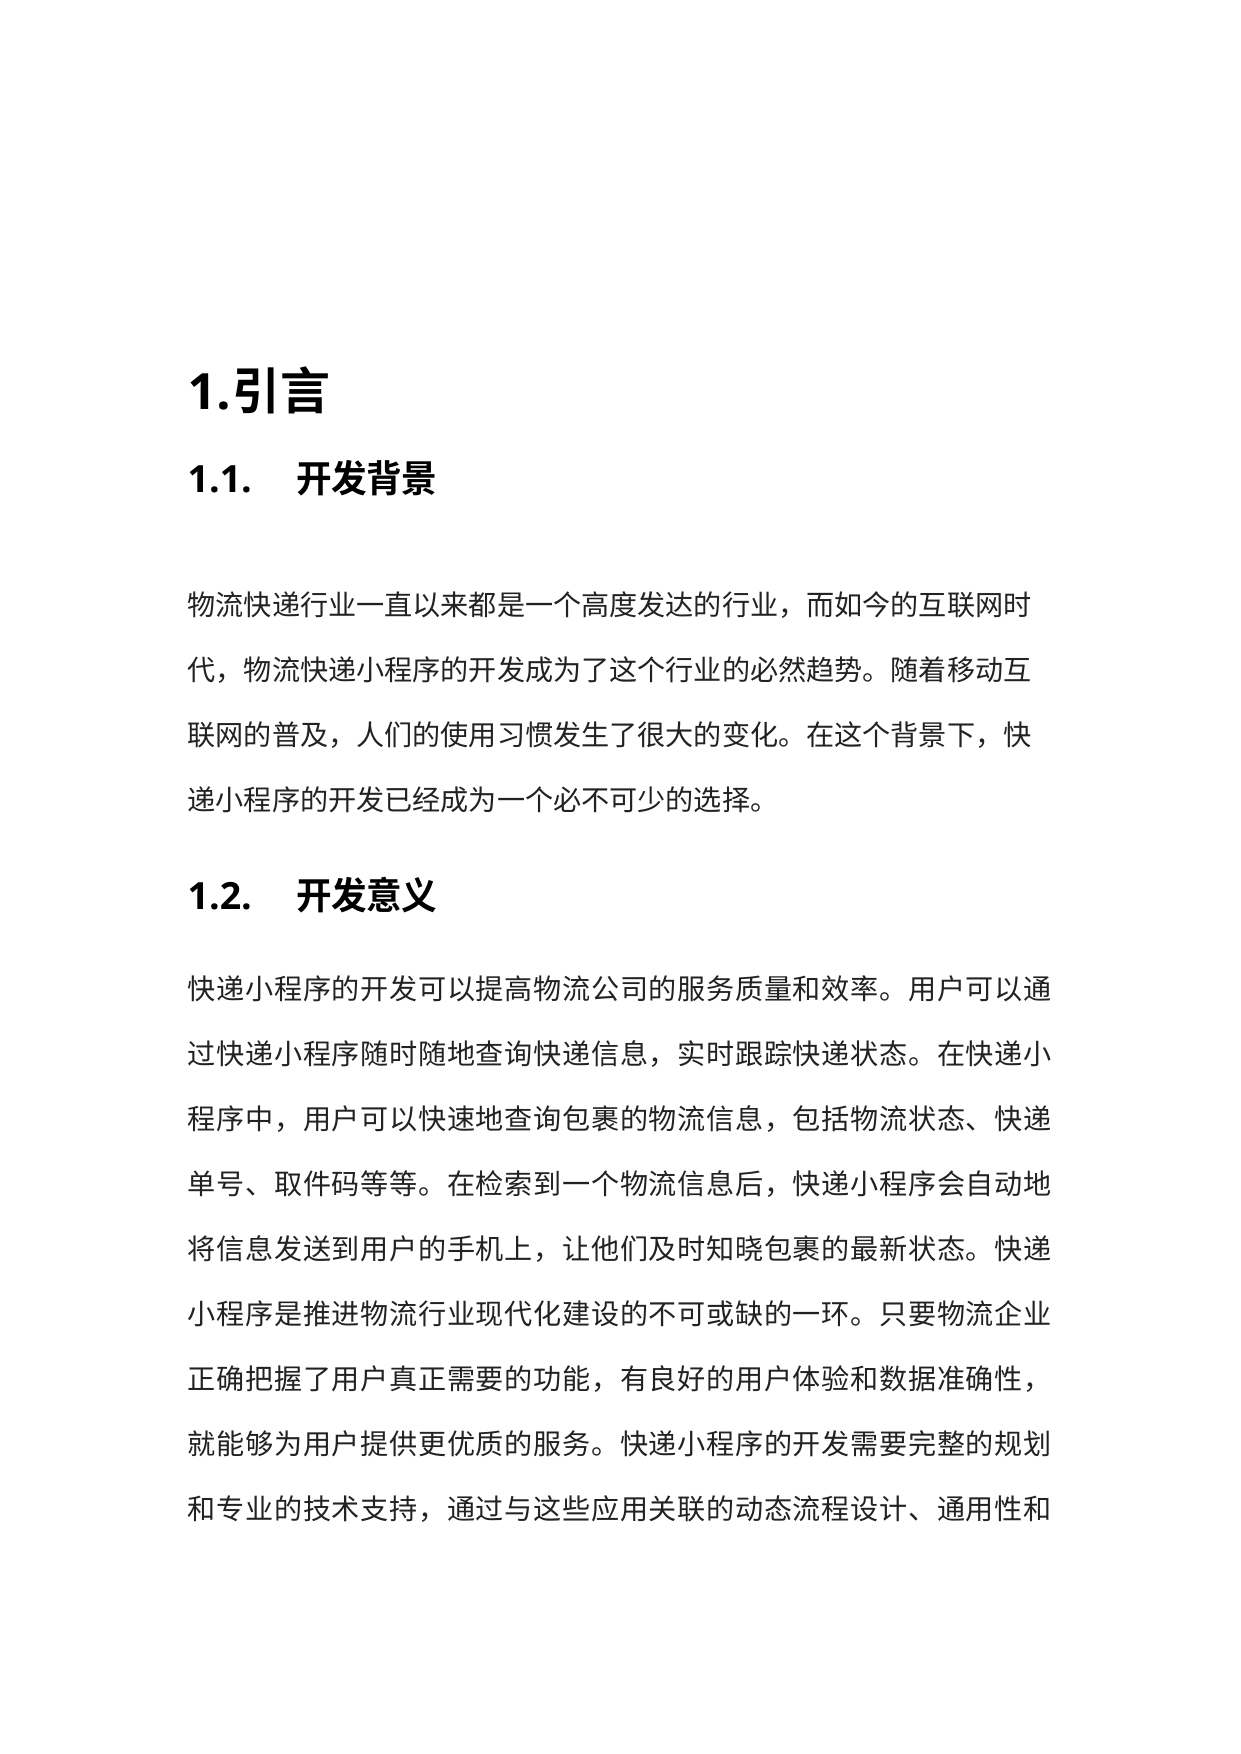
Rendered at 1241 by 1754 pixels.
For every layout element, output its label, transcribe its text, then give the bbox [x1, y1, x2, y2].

text 物流快递行业一直以来都是一个高度发达的行业，而如今的互联网时代，物流快递小程序的开发成为了这个行业的必然趋势。随着移动互联网的普及，人们的使用习惯发生了很大的变化。在这个背景下，快递小程序的开发已经成为一个必不可少的选择。 [187, 593, 1053, 853]
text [187, 976, 1053, 1561]
subtitle 开发背景 [187, 466, 1053, 531]
subtitle 引言 [187, 339, 1053, 437]
subtitle 开发意义 [187, 882, 1053, 947]
